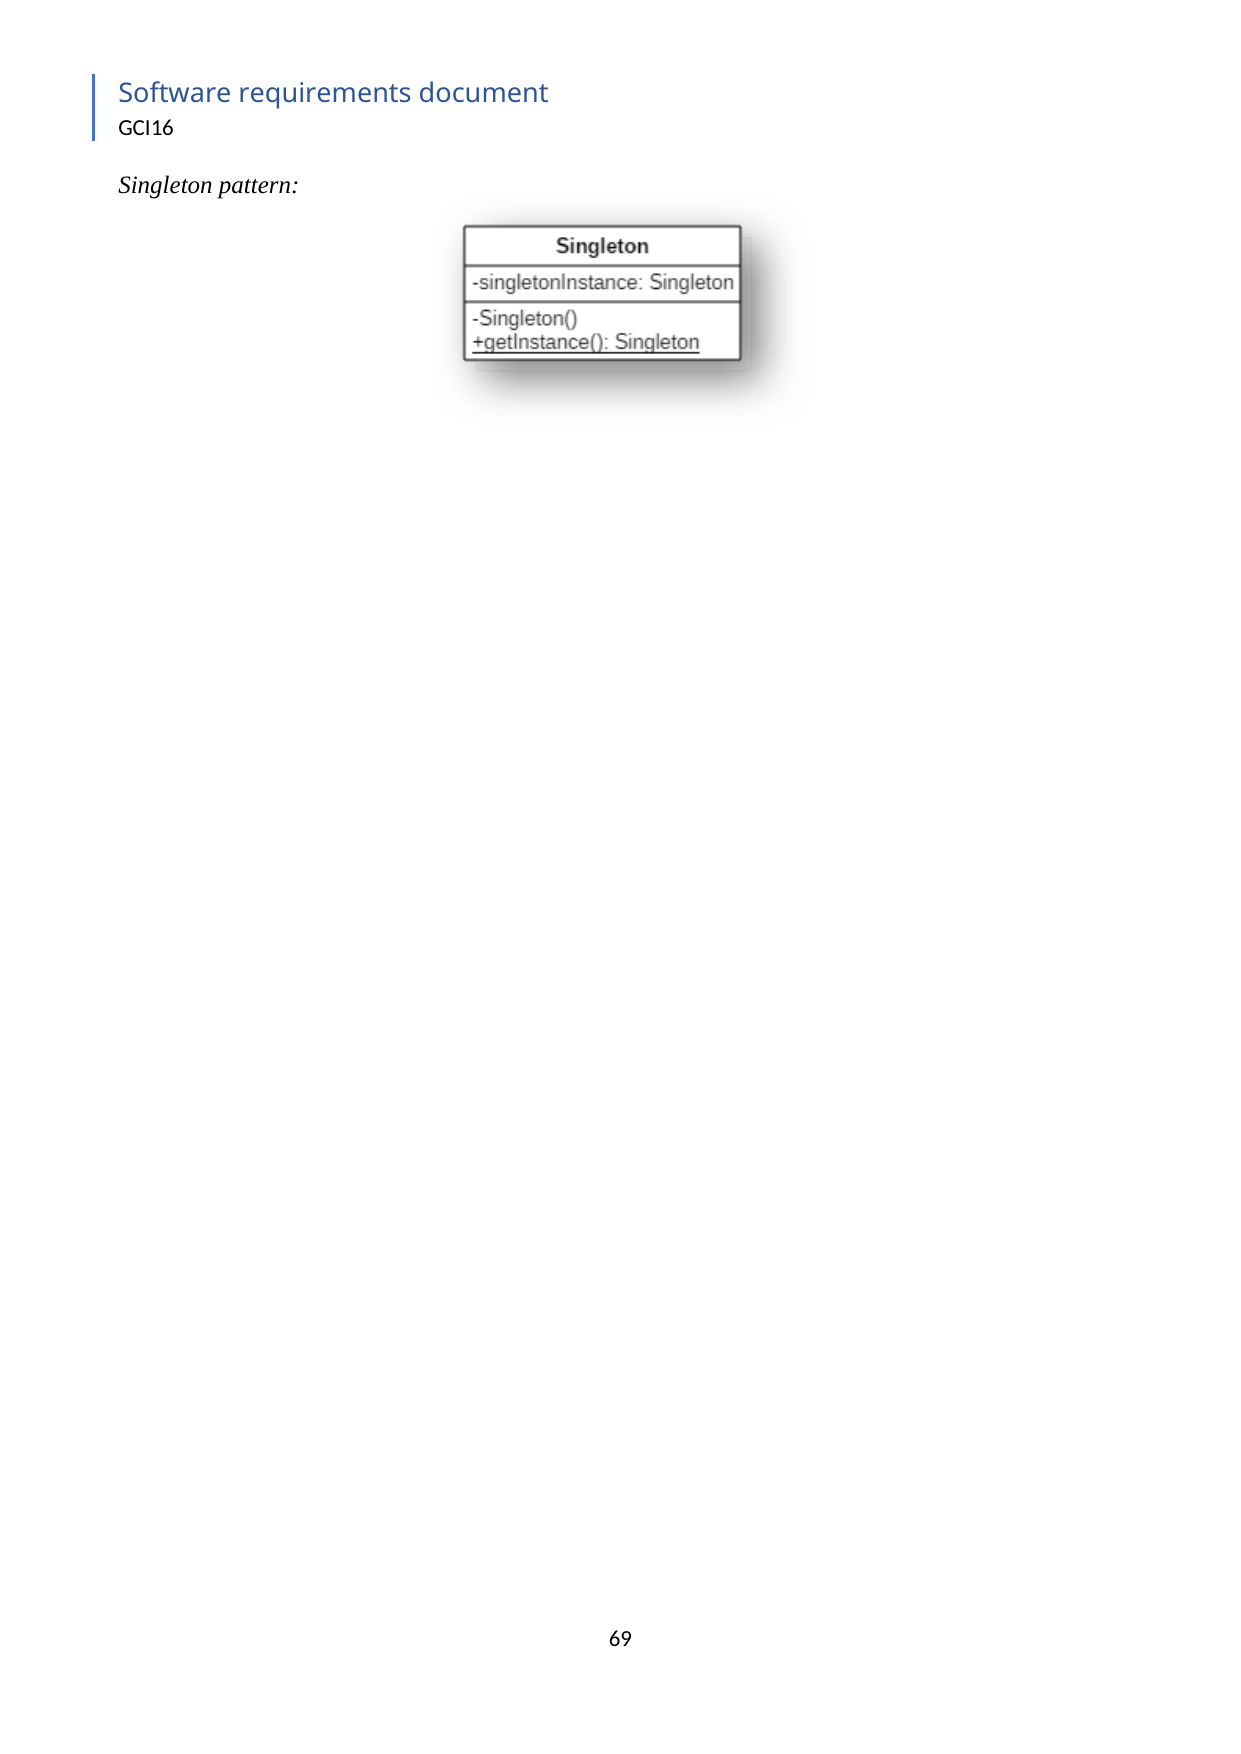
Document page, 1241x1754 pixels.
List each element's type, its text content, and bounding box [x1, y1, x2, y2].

picture [449, 211, 802, 423]
text Singleton pattern: [118, 171, 1122, 199]
